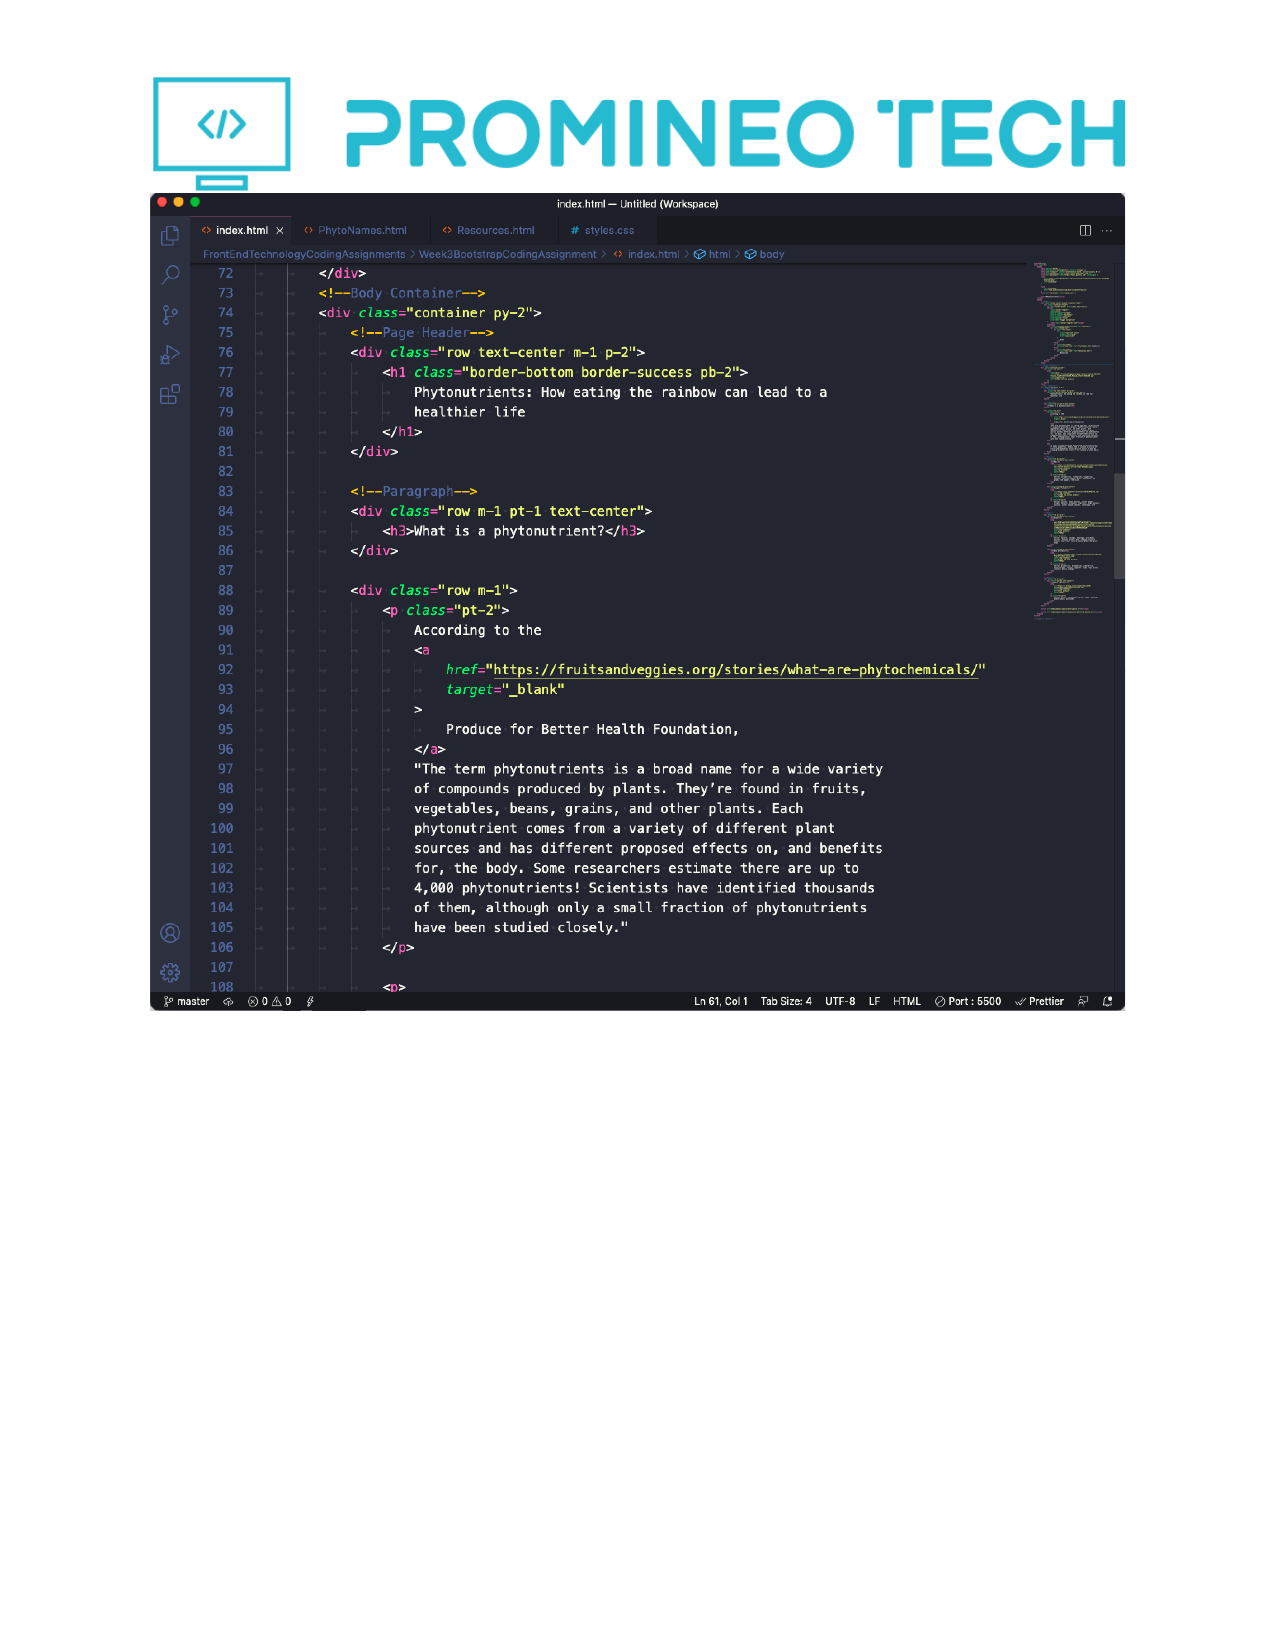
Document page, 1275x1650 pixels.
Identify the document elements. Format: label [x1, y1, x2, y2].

picture [150, 75, 1125, 1011]
